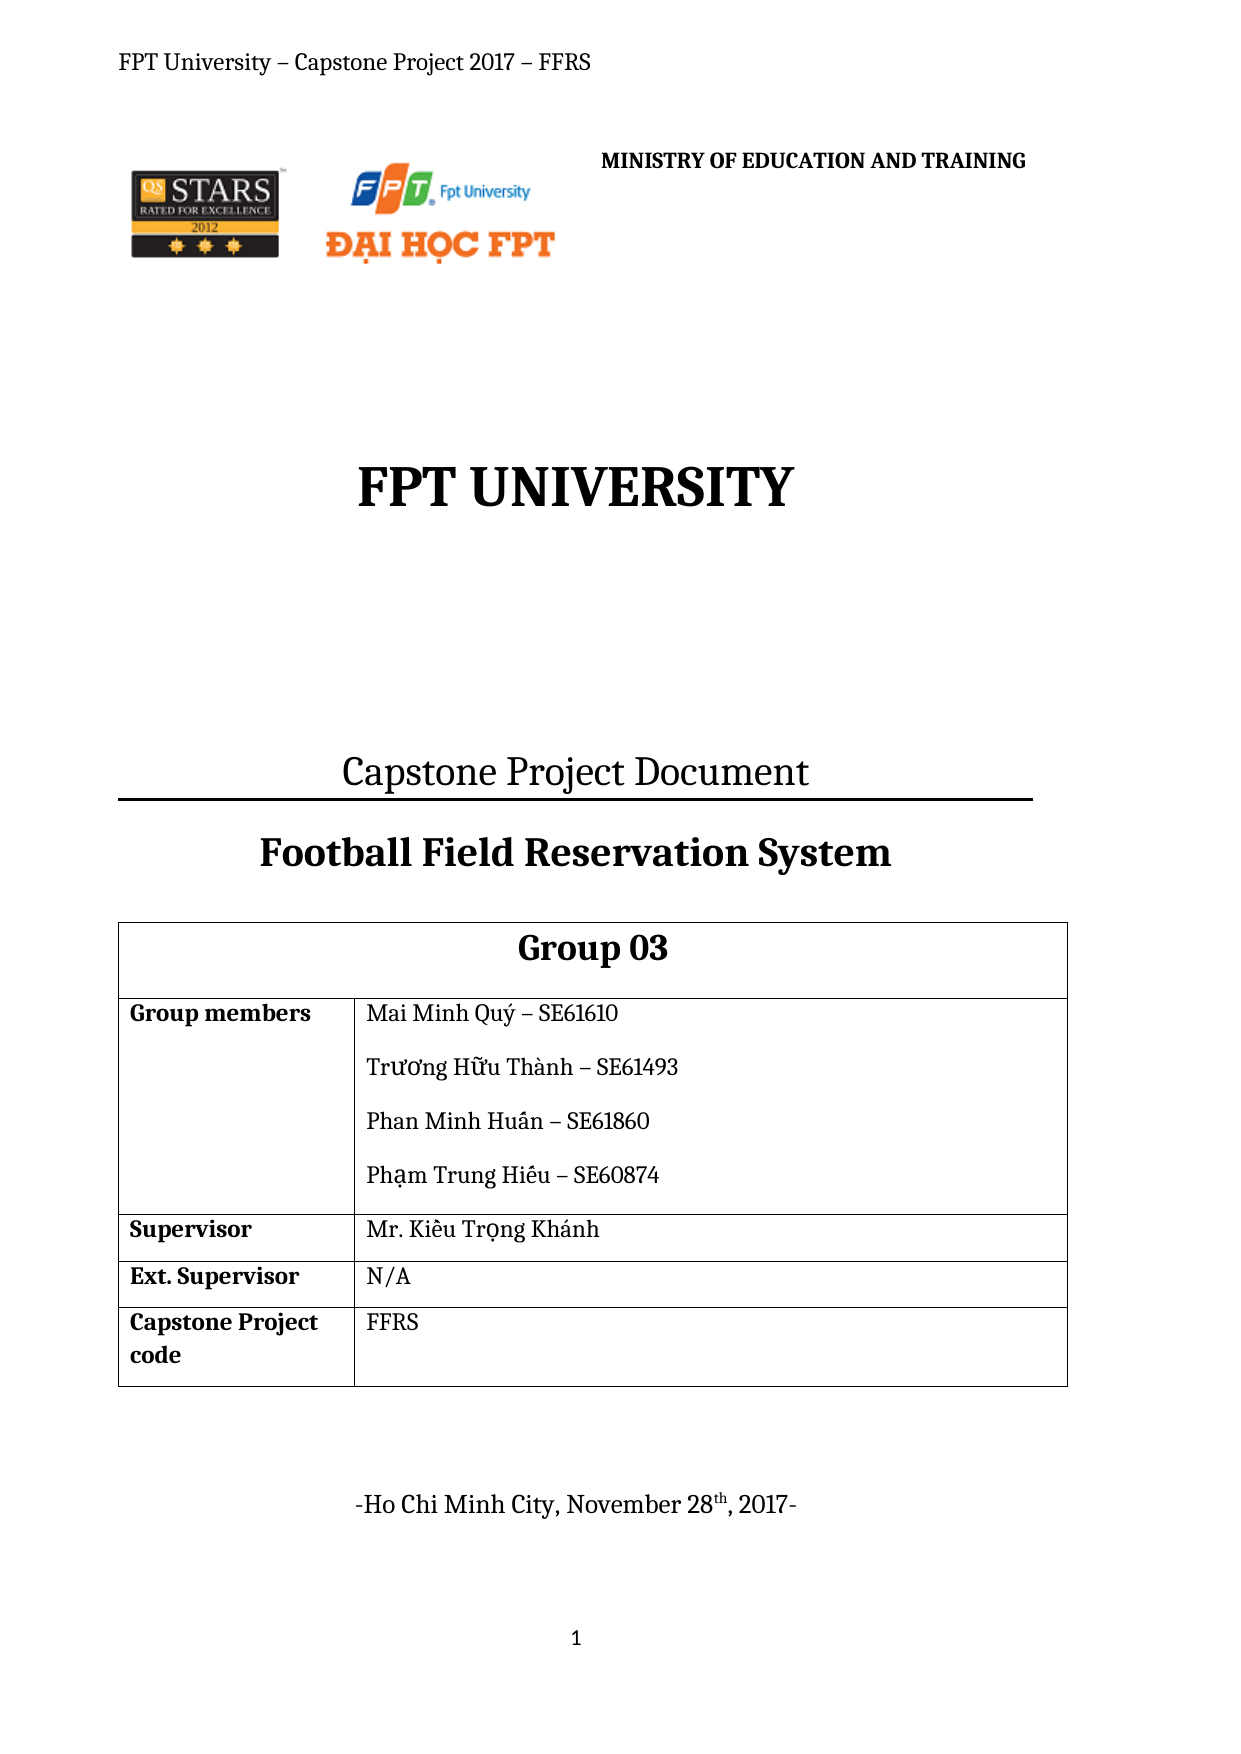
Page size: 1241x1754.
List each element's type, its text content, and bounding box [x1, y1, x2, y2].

table_cell Mr. Kiều Trọng Khánh [355, 1215, 1067, 1261]
text Football Field Reservation System [118, 829, 1033, 877]
table_header Group 03 [119, 923, 1067, 998]
table_cell Mai Minh Quý – SE61610 Trương Hữu Thành – SE61493 Phan Minh Huấn – SE61860 Phạm Trung Hiếu – SE60874 [355, 999, 1067, 1214]
text FPT UNIVERSITY [118, 454, 1033, 521]
picture [118, 146, 573, 271]
table_cell Supervisor [119, 1215, 354, 1261]
text Capstone Project Document [118, 748, 1033, 798]
text -Ho Chi Minh City, November 28th, 2017- [118, 1489, 1033, 1520]
table_cell Ext. Supervisor [119, 1262, 354, 1307]
table_cell Group members [119, 999, 354, 1214]
table_cell FFRS [355, 1308, 1067, 1386]
table_cell Capstone Project code [119, 1308, 354, 1386]
table_cell N/A [355, 1262, 1067, 1307]
text MINISTRY OF EDUCATION AND TRAINING [573, 148, 1033, 174]
